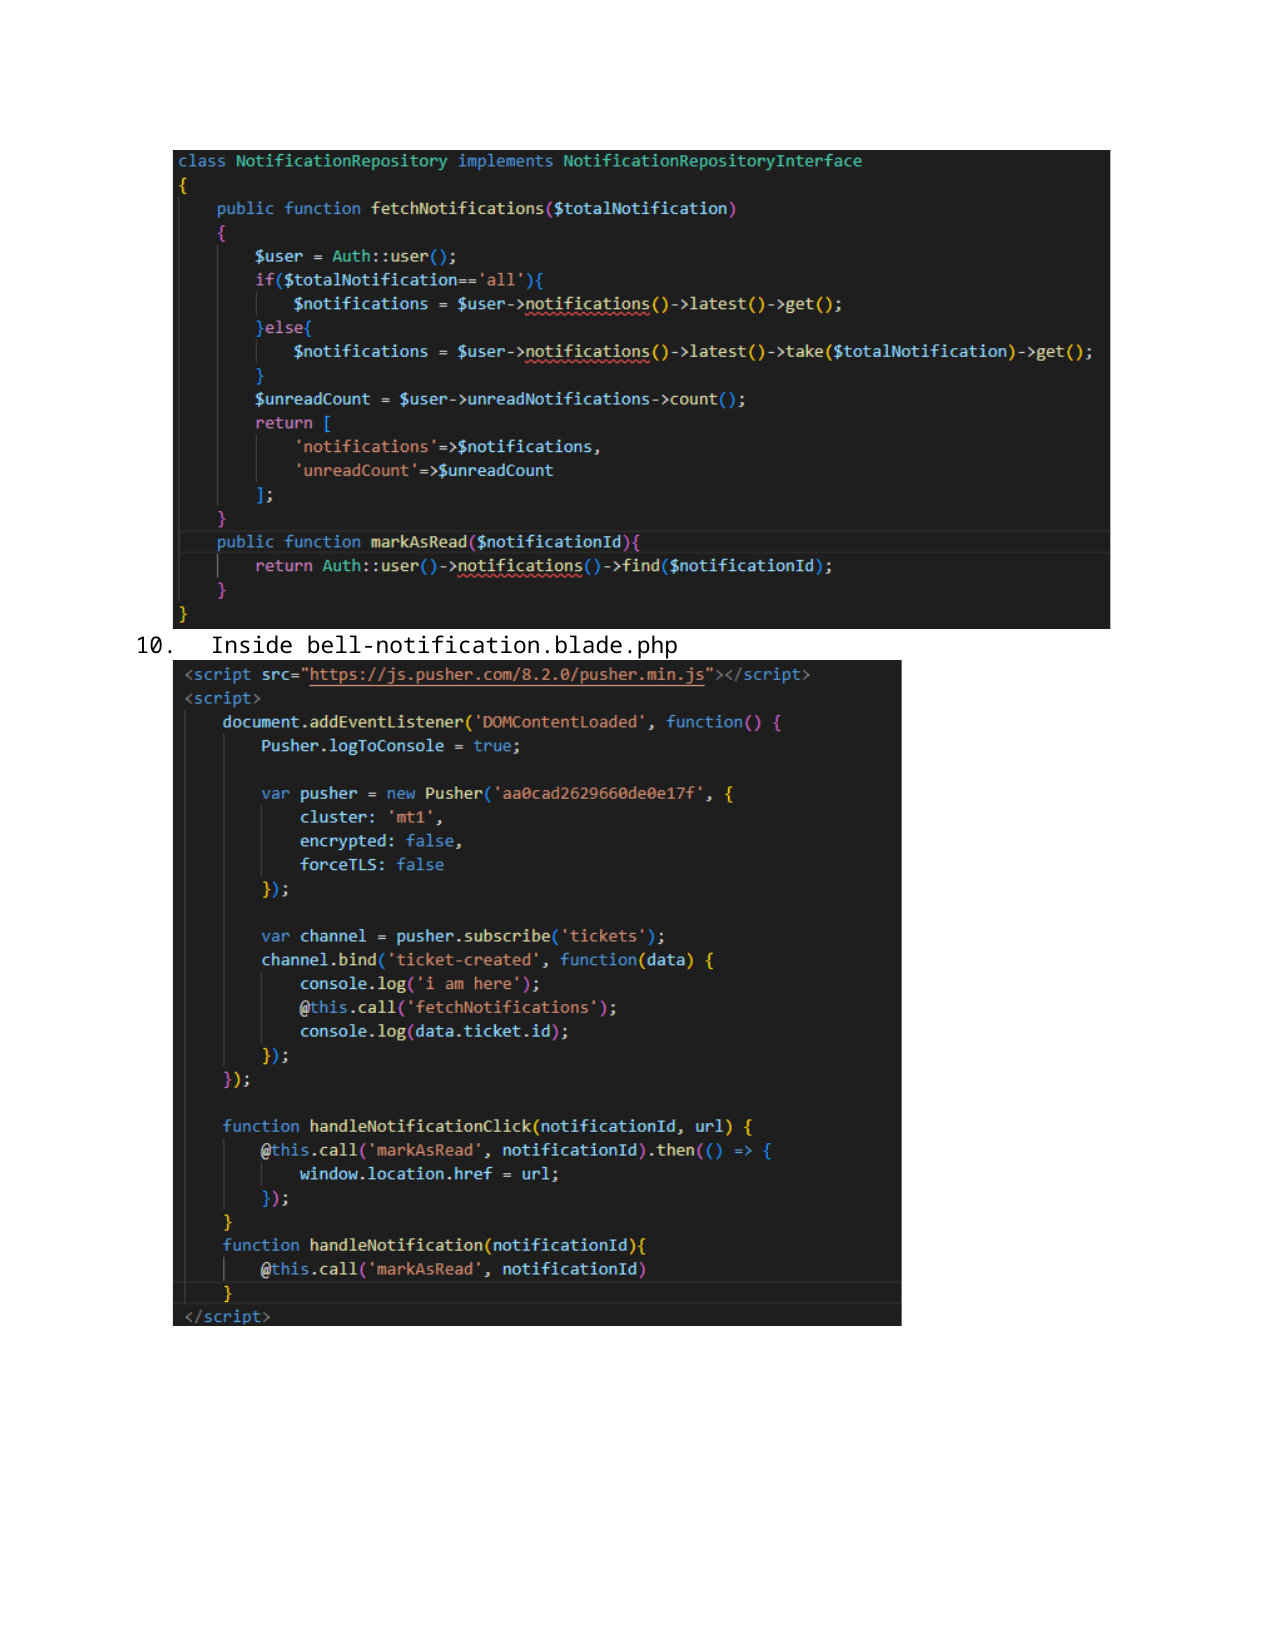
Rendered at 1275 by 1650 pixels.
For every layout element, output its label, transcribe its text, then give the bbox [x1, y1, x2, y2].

picture [172, 150, 1111, 629]
list Inside bell-notification.blade.php [135, 629, 1139, 660]
picture [172, 660, 902, 1326]
